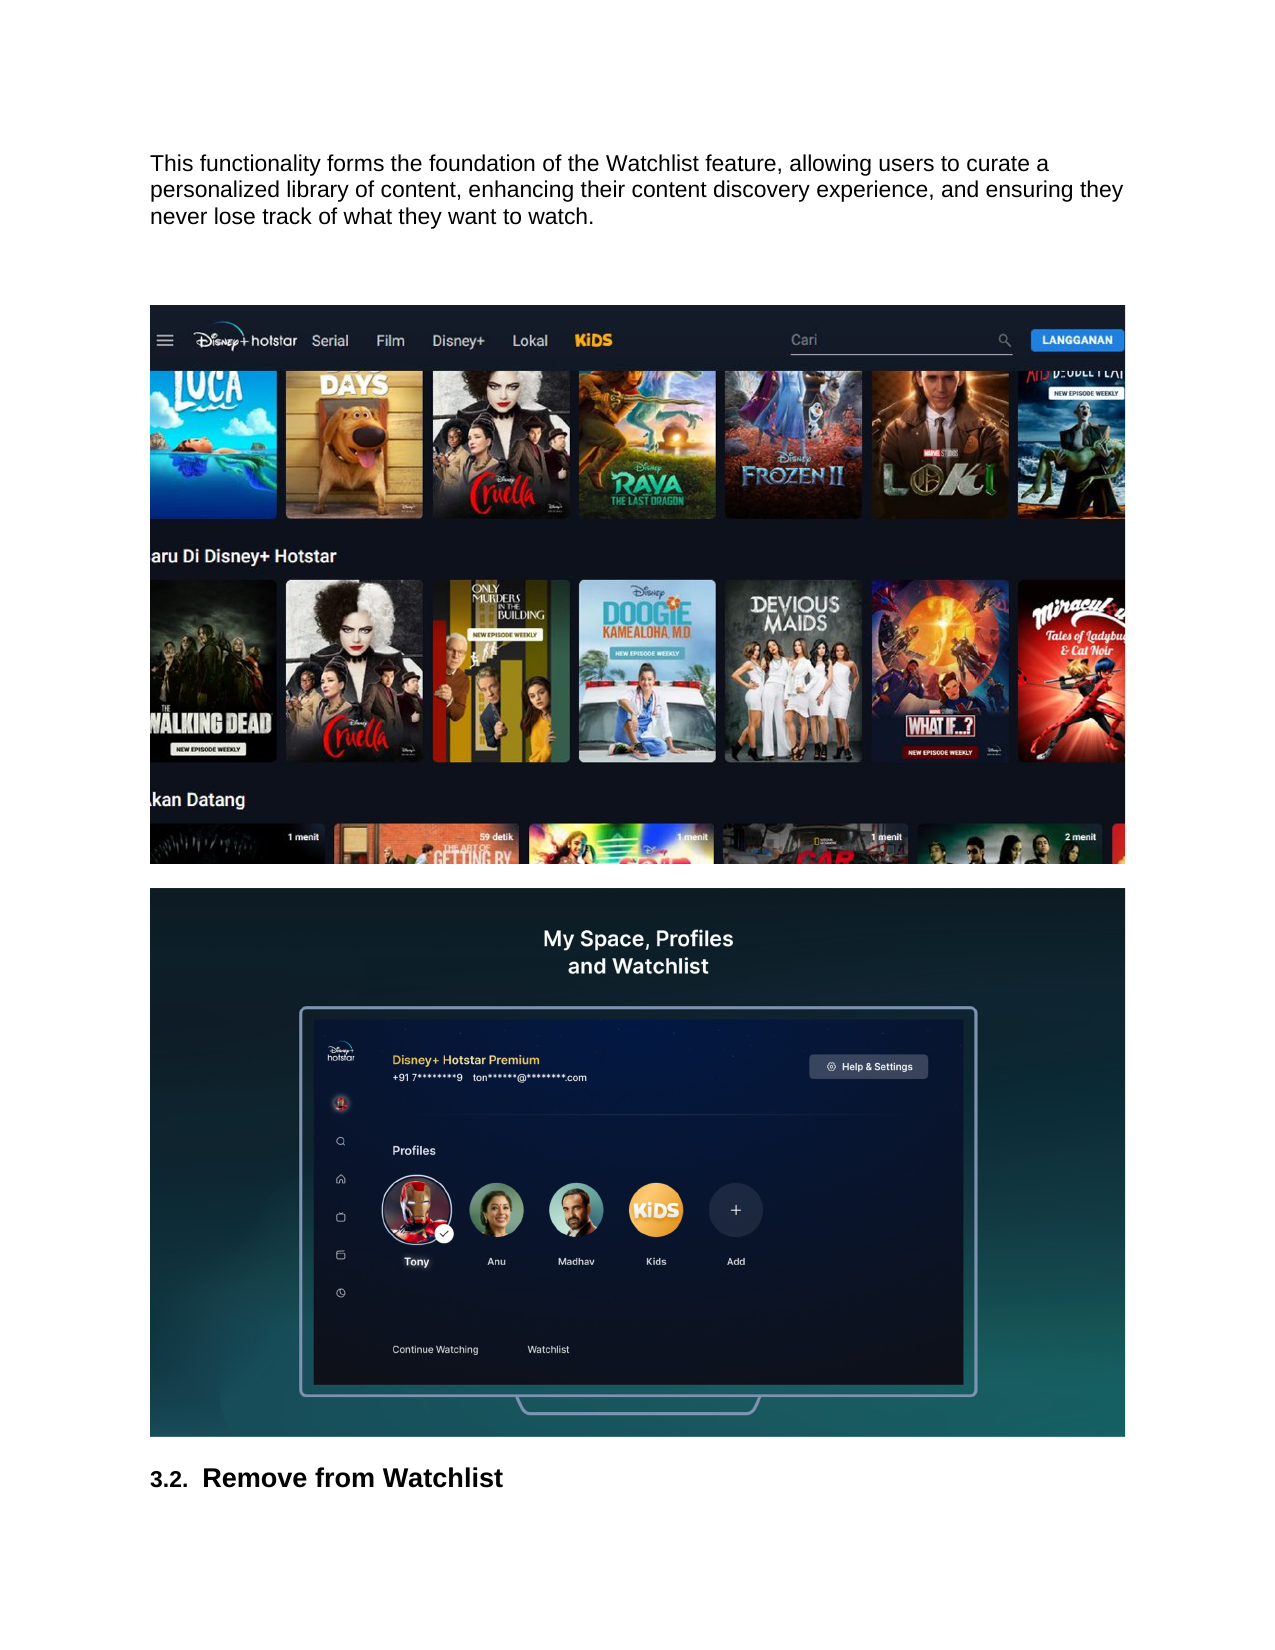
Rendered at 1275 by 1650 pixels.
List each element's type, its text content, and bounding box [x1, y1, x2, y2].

picture [150, 888, 1125, 1437]
text This functionality forms the foundation of the Watchlist feature, allowing users to curate a personalized library of content, enhancing their content discovery experience, and ensuring they never lose track of what they want to watch. [150, 150, 1125, 229]
subtitle 3.2. Remove from Watchlist [150, 1462, 1125, 1493]
picture [150, 305, 1125, 864]
